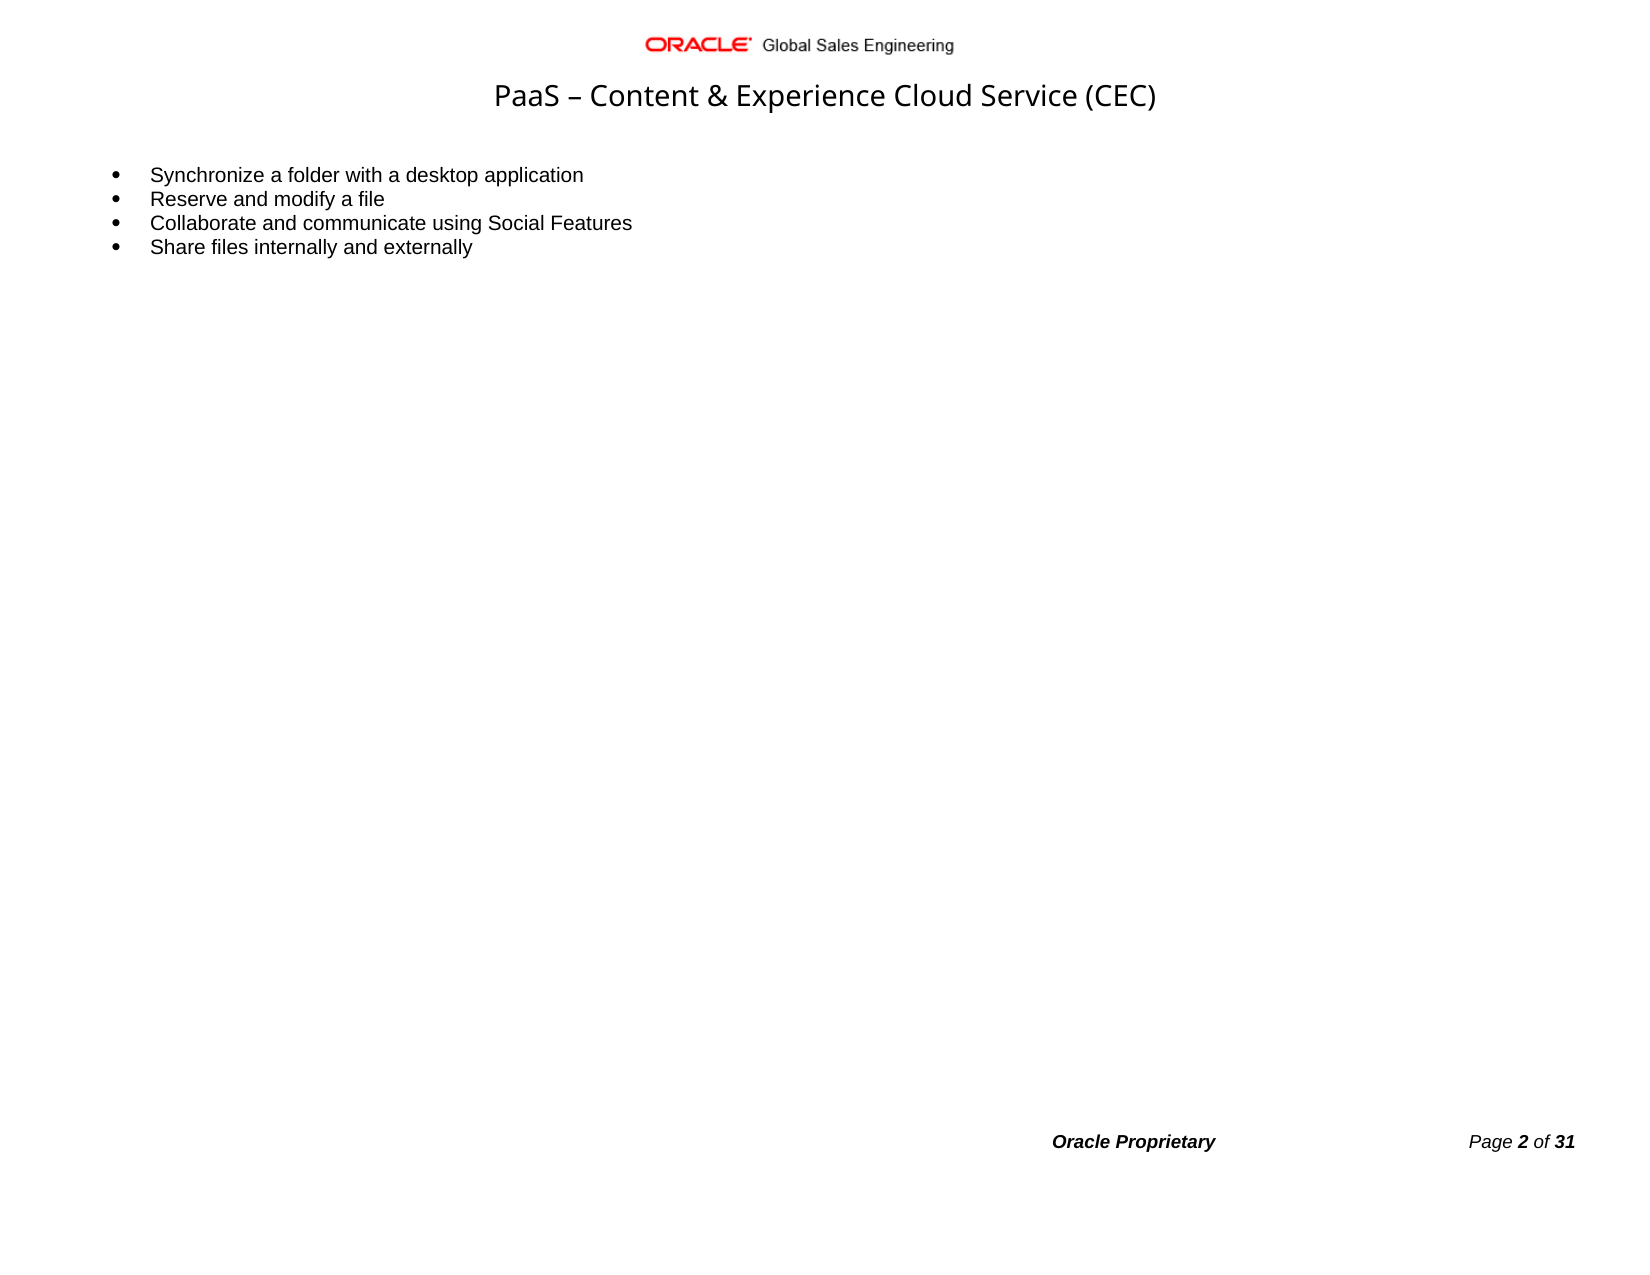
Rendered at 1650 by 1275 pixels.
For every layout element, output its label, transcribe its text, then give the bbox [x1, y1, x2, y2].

list Share files internally and externally [112, 235, 1575, 259]
picture [641, 31, 961, 67]
list Reserve and modify a file [112, 187, 1575, 211]
list Synchronize a folder with a desktop application [112, 163, 1575, 187]
list Collaborate and communicate using Social Features [112, 211, 1575, 235]
